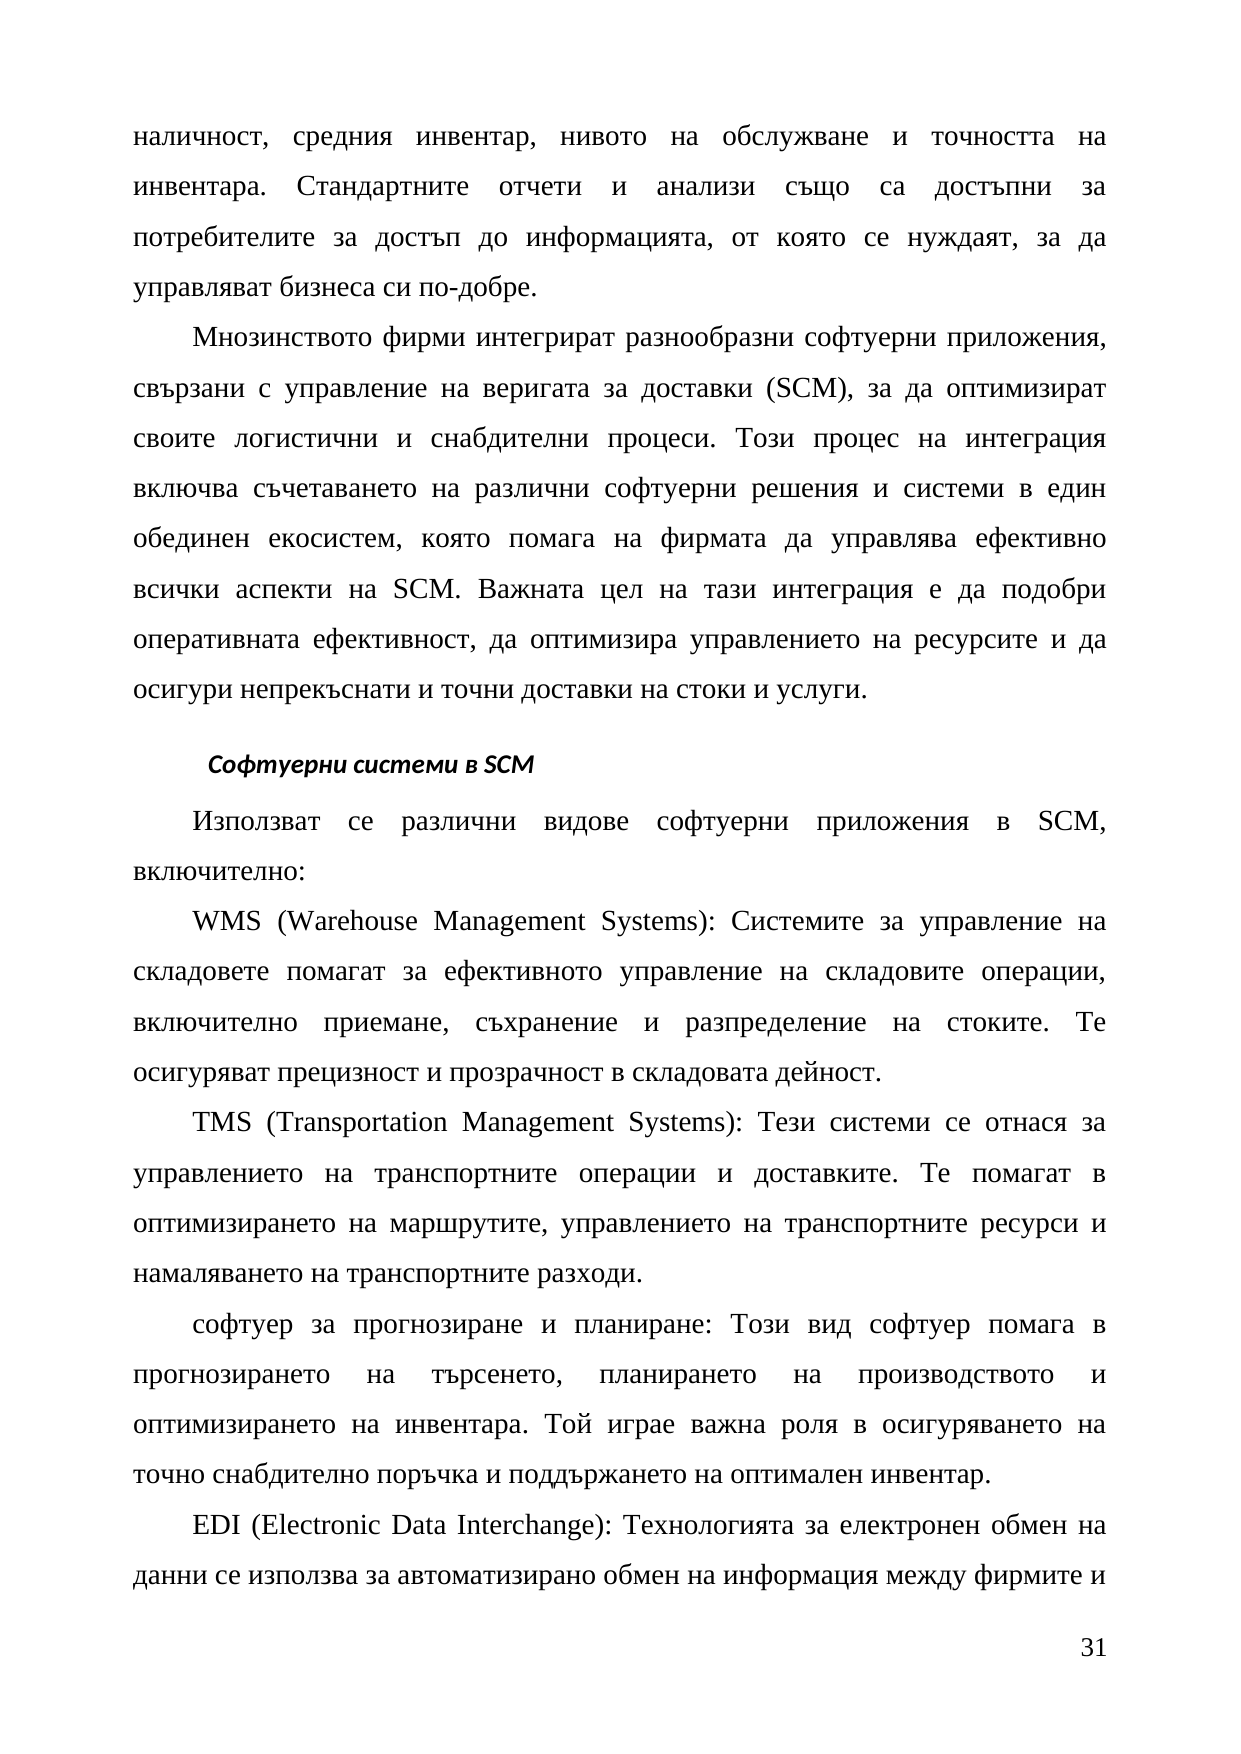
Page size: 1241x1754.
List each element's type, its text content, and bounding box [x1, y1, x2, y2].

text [133, 118, 1107, 303]
text Мнозинството фирми интегрират разнообразни софтуерни приложения, свързани с управление на веригата за доставки (SCM), за да оптимизират своите логистични и снабдителни процеси. Този процес на интеграция включва съчетаването на различни софтуерни решения и системи в един обединен екосистем, която помага на фирмата да управлява ефективно всички аспекти на SCM. Важната цел на тази интеграция е да подобри оперативната ефективност, да оптимизира управлението на ресурсите и да осигури непрекъснати и точни доставки на стоки и услуги. [133, 319, 1107, 705]
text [133, 1507, 1107, 1591]
text софтуер за прогнозиране и планиране: Този вид софтуер помага в прогнозирането на търсенето, планирането на производството и оптимизирането на инвентара. Той играе важна роля в осигуряването на точно снабдително поръчка и поддържането на оптимален инвентар. [133, 1306, 1107, 1490]
subtitle Софтуерни системи в SCM [133, 747, 1107, 780]
text TMS (Transportation Management Systems): Тези системи се отнася за управлението на транспортните операции и доставките. Те помагат в оптимизирането на маршрутите, управлението на транспортните ресурси и намаляването на транспортните разходи. [133, 1104, 1107, 1289]
text Използват се различни видове софтуерни приложения в SCM, включително: [133, 803, 1107, 886]
text WMS (Warehouse Management Systems): Системите за управление на складовете помагат за ефективното управление на складовите операции, включително приемане, съхранение и разпределение на стоките. Те осигуряват прецизност и прозрачност в складовата дейност. [133, 903, 1107, 1088]
